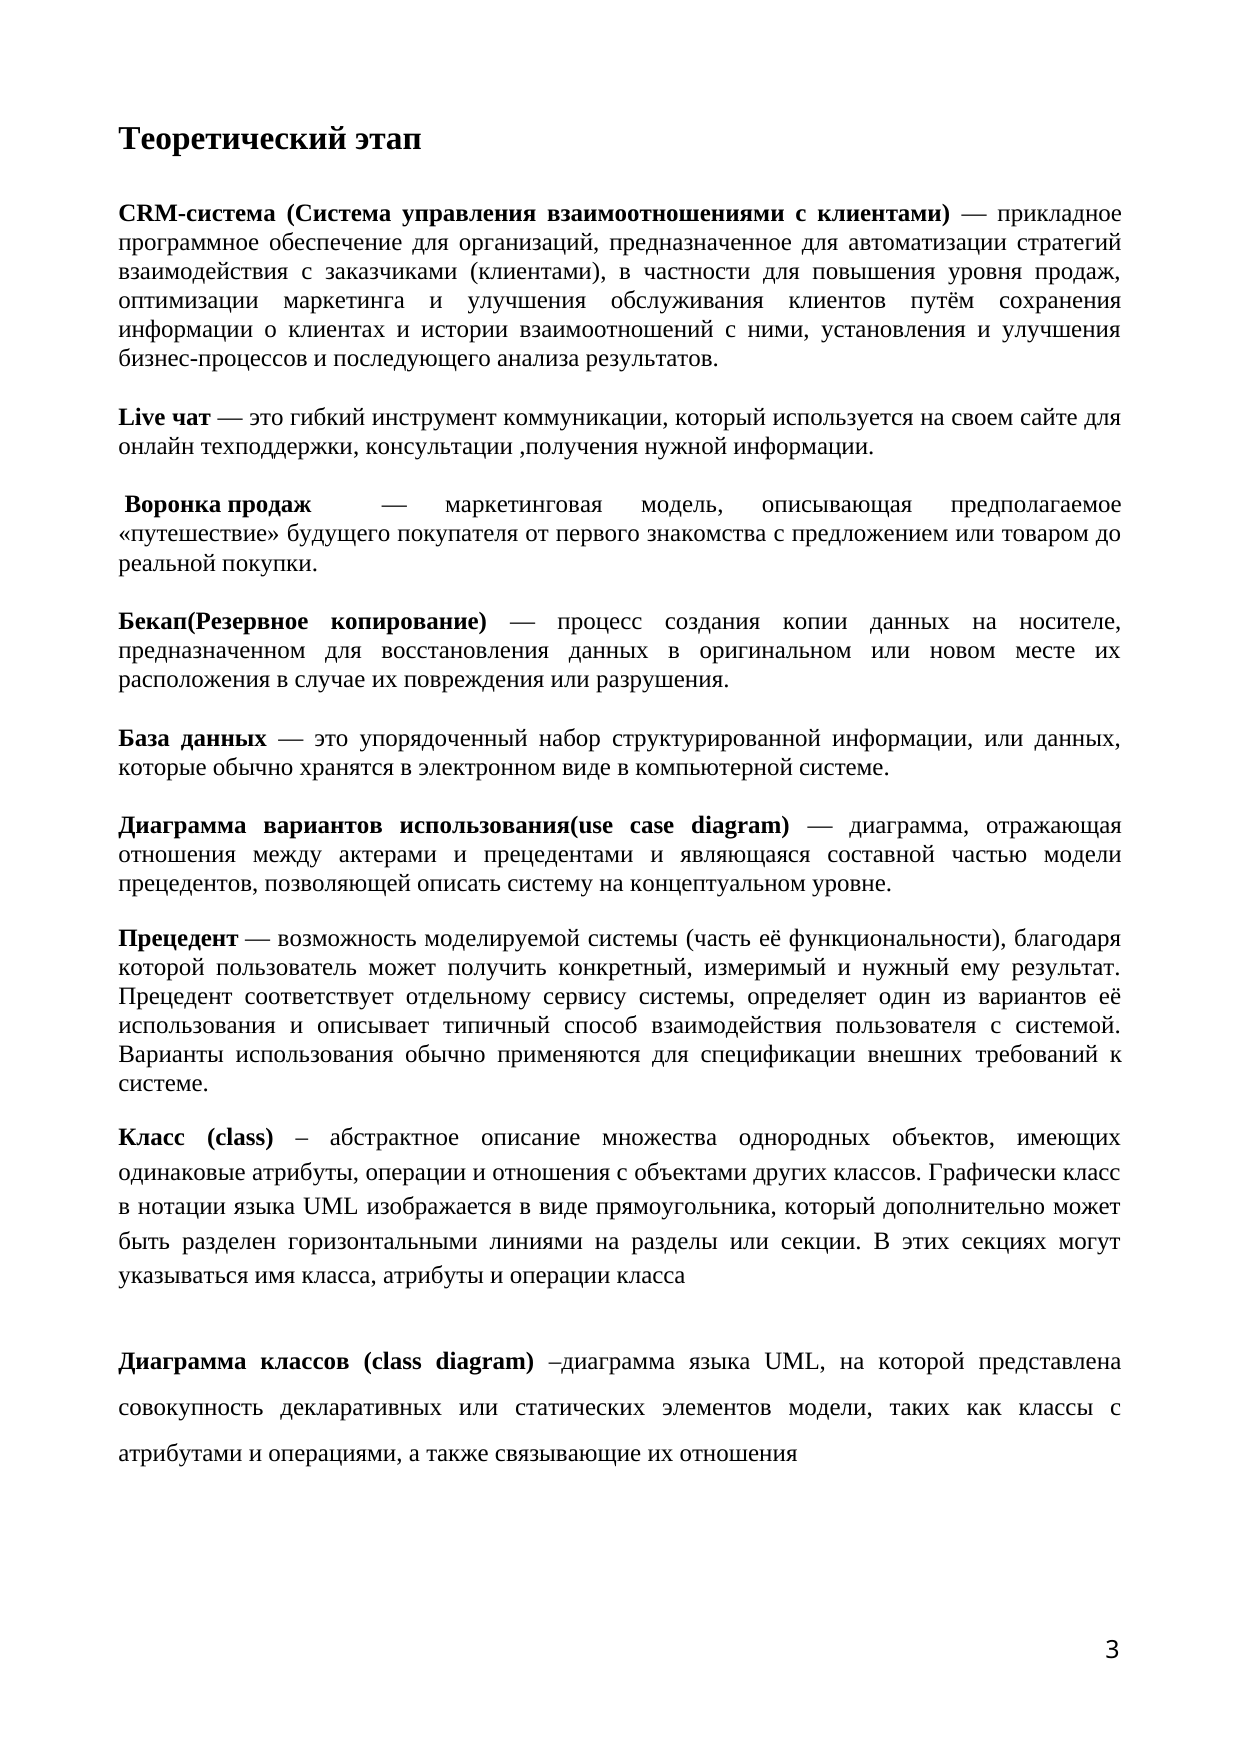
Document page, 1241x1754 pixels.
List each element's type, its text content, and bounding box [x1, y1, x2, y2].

text Класс (class) – абстрактное описание множества однородных объектов, имеющих одинаковые атрибуты, операции и отношения с объектами других классов. Графически класс в нотации языка UML изображается в виде прямоугольника, который дополнительно может быть разделен горизонтальными линиями на разделы или секции. В этих секциях могут указываться имя класса, атрибуты и операции класса [118, 1122, 1122, 1289]
text База данных — это упорядоченный набор структурированной информации, или данных, которые обычно хранятся в электронном виде в компьютерной системе. [118, 722, 1122, 781]
text Диаграмма классов (class diagram) –диаграмма языка UML, на которой представлена совокупность декларативных или статических элементов модели, таких как классы с атрибутами и операциями, а также связывающие их отношения [118, 1329, 1122, 1467]
text Воронка продаж — маркетинговая модель, описывающая предполагаемое «путешествие» будущего покупателя от первого знакомства с предложением или товаром до реальной покупки. [118, 489, 1122, 576]
text Диаграмма вариантов использования(use case diagram) — диаграмма, отражающая отношения между актерами и прецедентами и являющаяся составной частью модели прецедентов, позволяющей описать систему на концептуальном уровне. [118, 810, 1122, 897]
text CRM-система (Система управления взаимоотношениями с клиентами) — прикладное программное обеспечение для организаций, предназначенное для автоматизации стратегий взаимодействия с заказчиками (клиентами), в частности для повышения уровня продаж, оптимизации маркетинга и улучшения обслуживания клиентов путём сохранения информации о клиентах и истории взаимоотношений с ними, установления и улучшения бизнес-процессов и последующего анализа результатов. [118, 197, 1122, 372]
text Теоретический этап [118, 118, 1122, 156]
text Прецедент — возможность моделируемой системы (часть её функциональности), благодаря которой пользователь может получить конкретный, измеримый и нужный ему результат. Прецедент соответствует отдельному сервису системы, определяет один из вариантов её использования и описывает типичный способ взаимодействия пользователя с системой. Варианты использования обычно применяются для спецификации внешних требований к системе. [118, 922, 1122, 1097]
text Live чат — это гибкий инструмент коммуникации, который используется на своем сайте для онлайн техподдержки, консультации ,получения нужной информации. [118, 401, 1122, 460]
text Бекап(Резервное копирование) — процесс создания копии данных на носителе, предназначенном для восстановления данных в оригинальном или новом месте их расположения в случае их повреждения или разрушения. [118, 606, 1122, 693]
